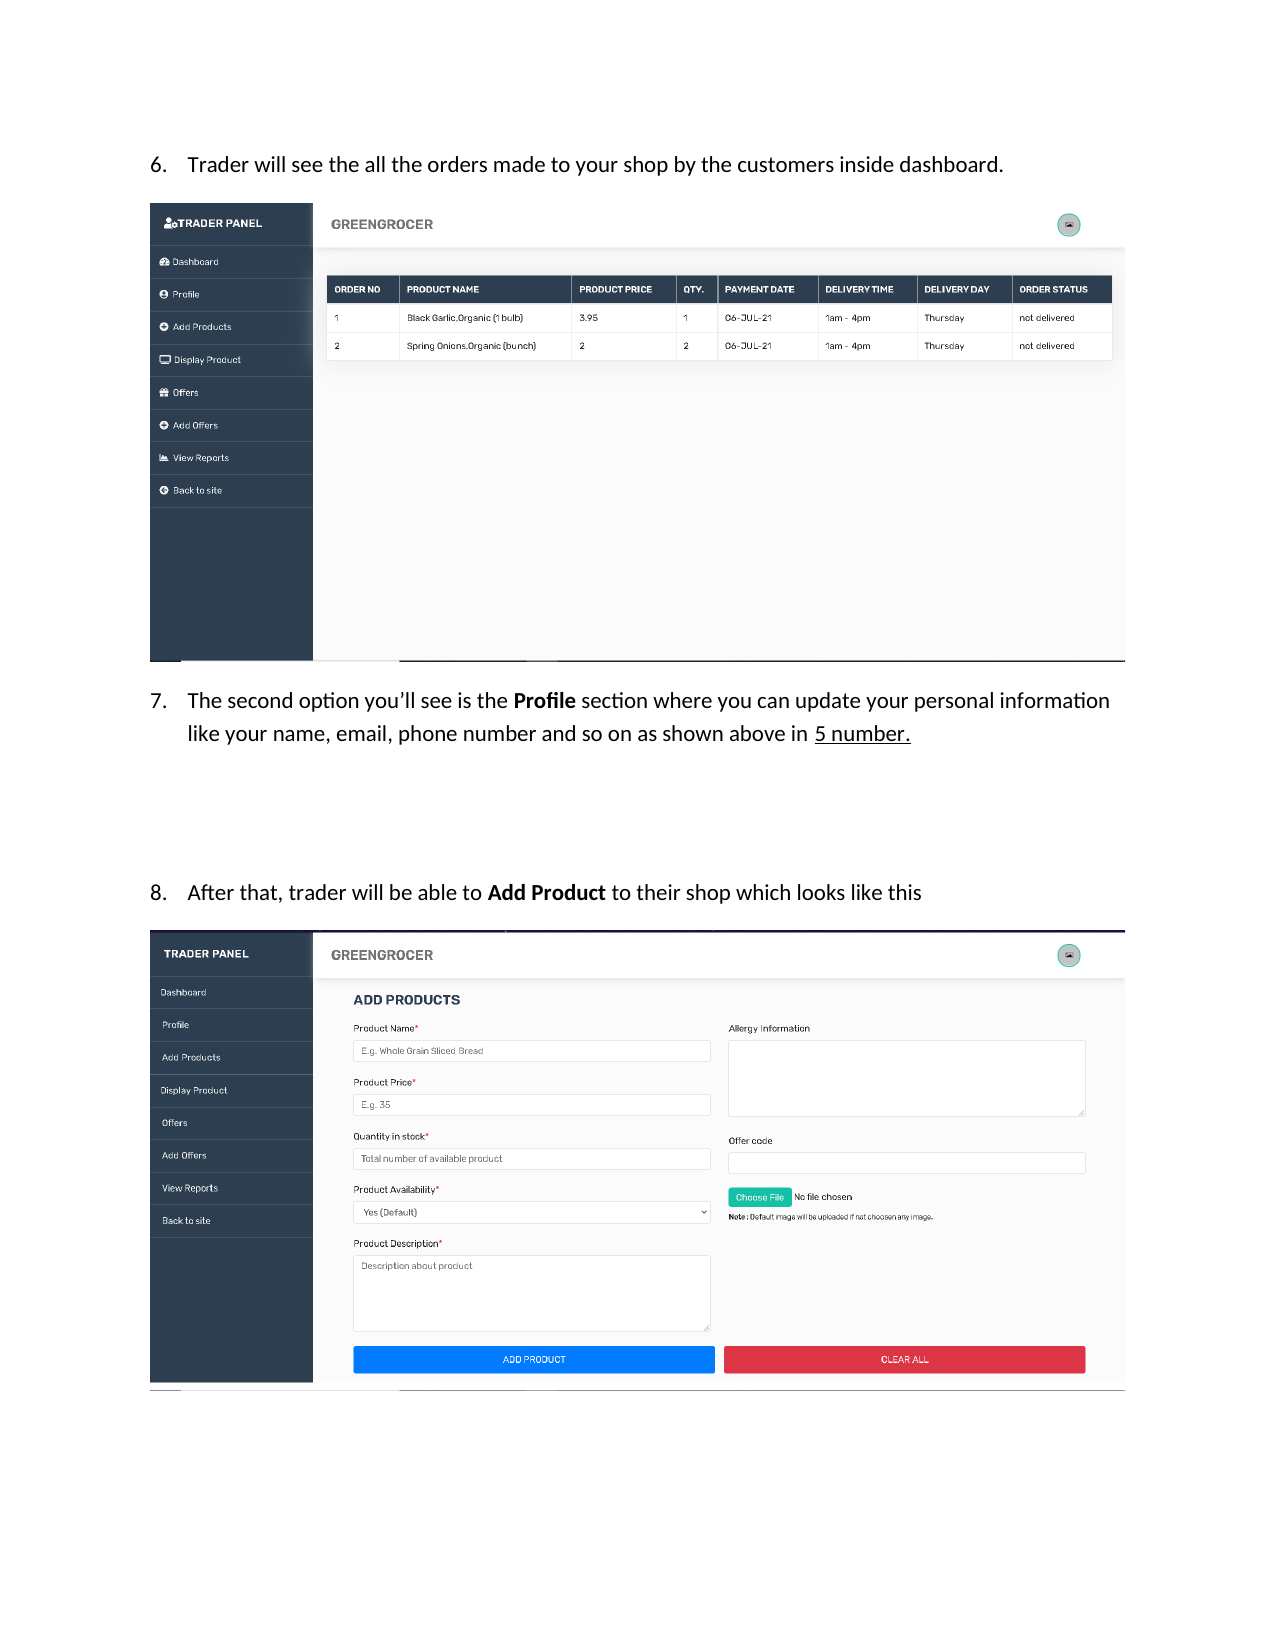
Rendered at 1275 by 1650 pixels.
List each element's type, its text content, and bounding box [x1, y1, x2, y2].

list Trader will see the all the orders made to your shop by the customers inside dashboard. [150, 150, 1125, 178]
picture [150, 930, 1125, 1391]
picture [150, 203, 1125, 662]
list The second option you’ll see is the Profile section where you can update your personal information like your name, email, phone number and so on as shown above in 5 number. [150, 687, 1125, 747]
list After that, trader will be able to Add Product to their shop which looks like this [150, 878, 1125, 906]
